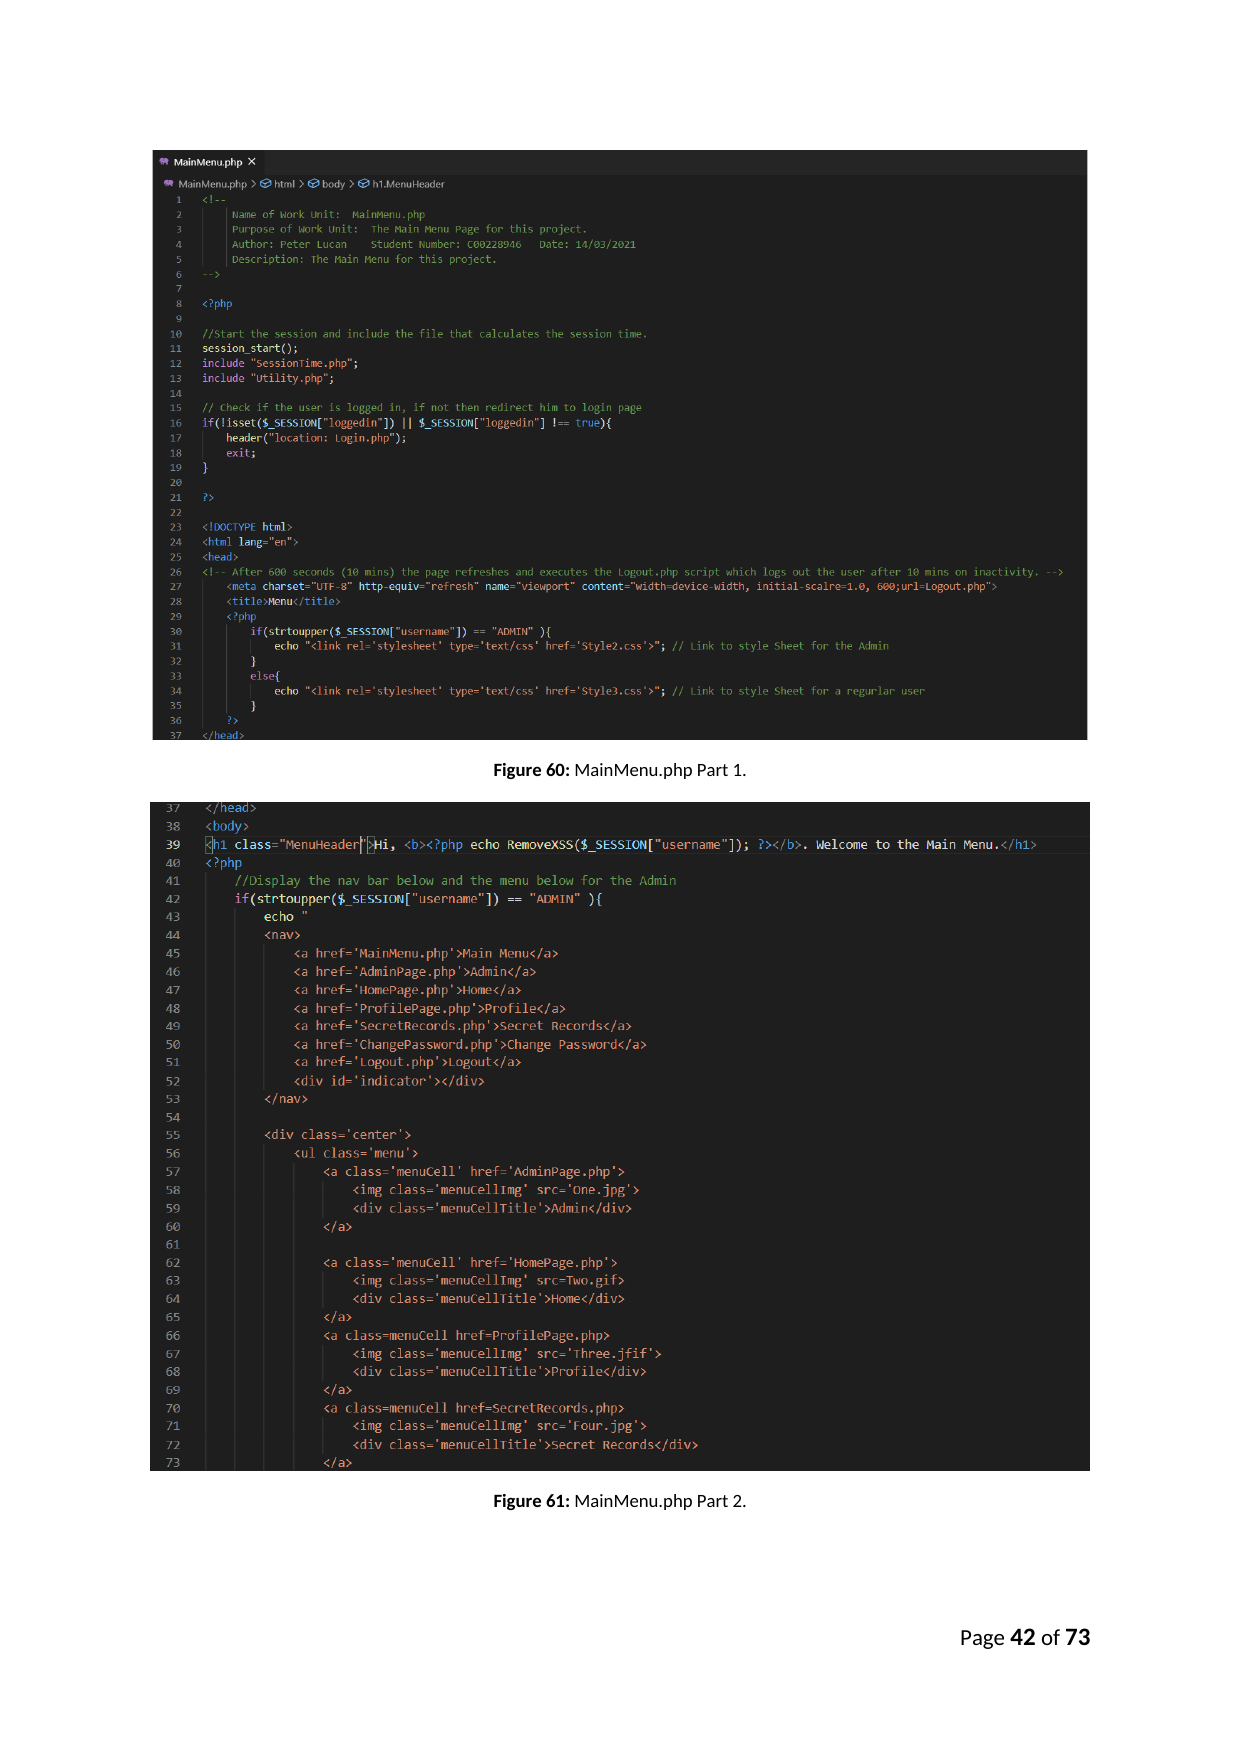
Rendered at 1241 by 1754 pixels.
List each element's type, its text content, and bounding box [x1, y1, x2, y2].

text Figure 61: MainMenu.php Part 2. [150, 1489, 1090, 1512]
picture [152, 150, 1088, 740]
text Figure 60: MainMenu.php Part 1. [150, 758, 1090, 781]
picture [150, 802, 1090, 1471]
